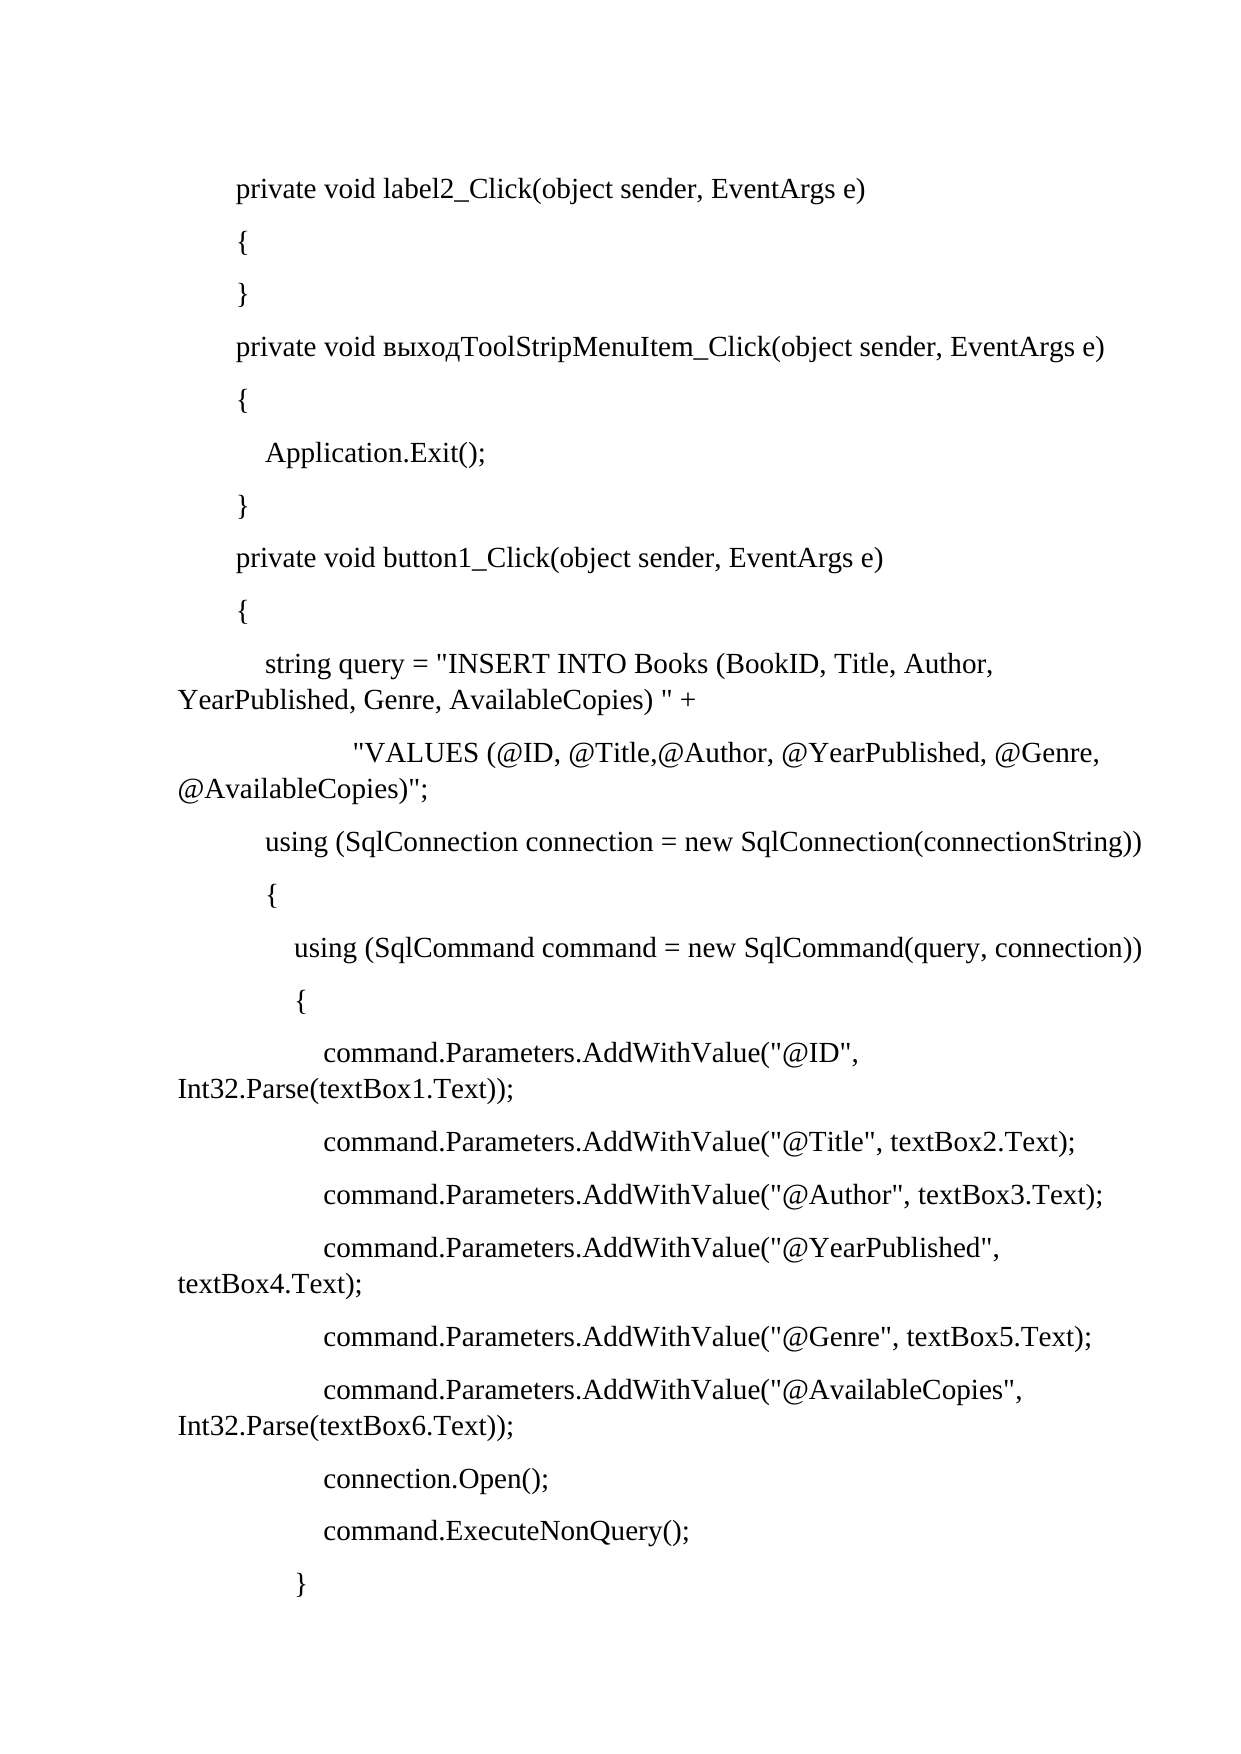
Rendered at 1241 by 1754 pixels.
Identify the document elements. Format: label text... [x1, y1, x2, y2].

text command.Parameters.AddWithValue("@AvailableCopies", Int32.Parse(textBox6.Text)); [177, 1372, 1152, 1441]
text "VALUES (@ID, @Title,@Author, @YearPublished, @Genre, @AvailableCopies)"; [177, 735, 1152, 805]
text command.Parameters.AddWithValue("@Author", textBox3.Text); [177, 1177, 1152, 1211]
text command.Parameters.AddWithValue("@Title", textBox2.Text); [177, 1124, 1152, 1158]
text { [177, 593, 1152, 627]
text using (SqlConnection connection = new SqlConnection(connectionString)) [177, 824, 1152, 858]
text Application.Exit(); [177, 435, 1152, 468]
text string query = "INSERT INTO Books (BookID, Title, Author, YearPublished, Genre, AvailableCopies) " + [177, 646, 1152, 716]
text { [177, 983, 1152, 1016]
text command.Parameters.AddWithValue("@Genre", textBox5.Text); [177, 1319, 1152, 1352]
text } [177, 1566, 1152, 1600]
text connection.Open(); [177, 1461, 1152, 1494]
text private void выходToolStripMenuItem_Click(object sender, EventArgs e) [177, 329, 1152, 363]
text command.ExecuteNonQuery(); [177, 1513, 1152, 1547]
text { [177, 877, 1152, 911]
text using (SqlCommand command = new SqlCommand(query, connection)) [177, 930, 1152, 963]
text command.Parameters.AddWithValue("@YearPublished", textBox4.Text); [177, 1230, 1152, 1300]
text { [177, 224, 1152, 257]
text { [177, 382, 1152, 416]
text } [177, 488, 1152, 521]
text private void button1_Click(object sender, EventArgs e) [177, 541, 1152, 574]
text command.Parameters.AddWithValue("@ID", Int32.Parse(textBox1.Text)); [177, 1035, 1152, 1105]
text private void label2_Click(object sender, EventArgs e) [177, 171, 1152, 204]
text } [177, 277, 1152, 310]
